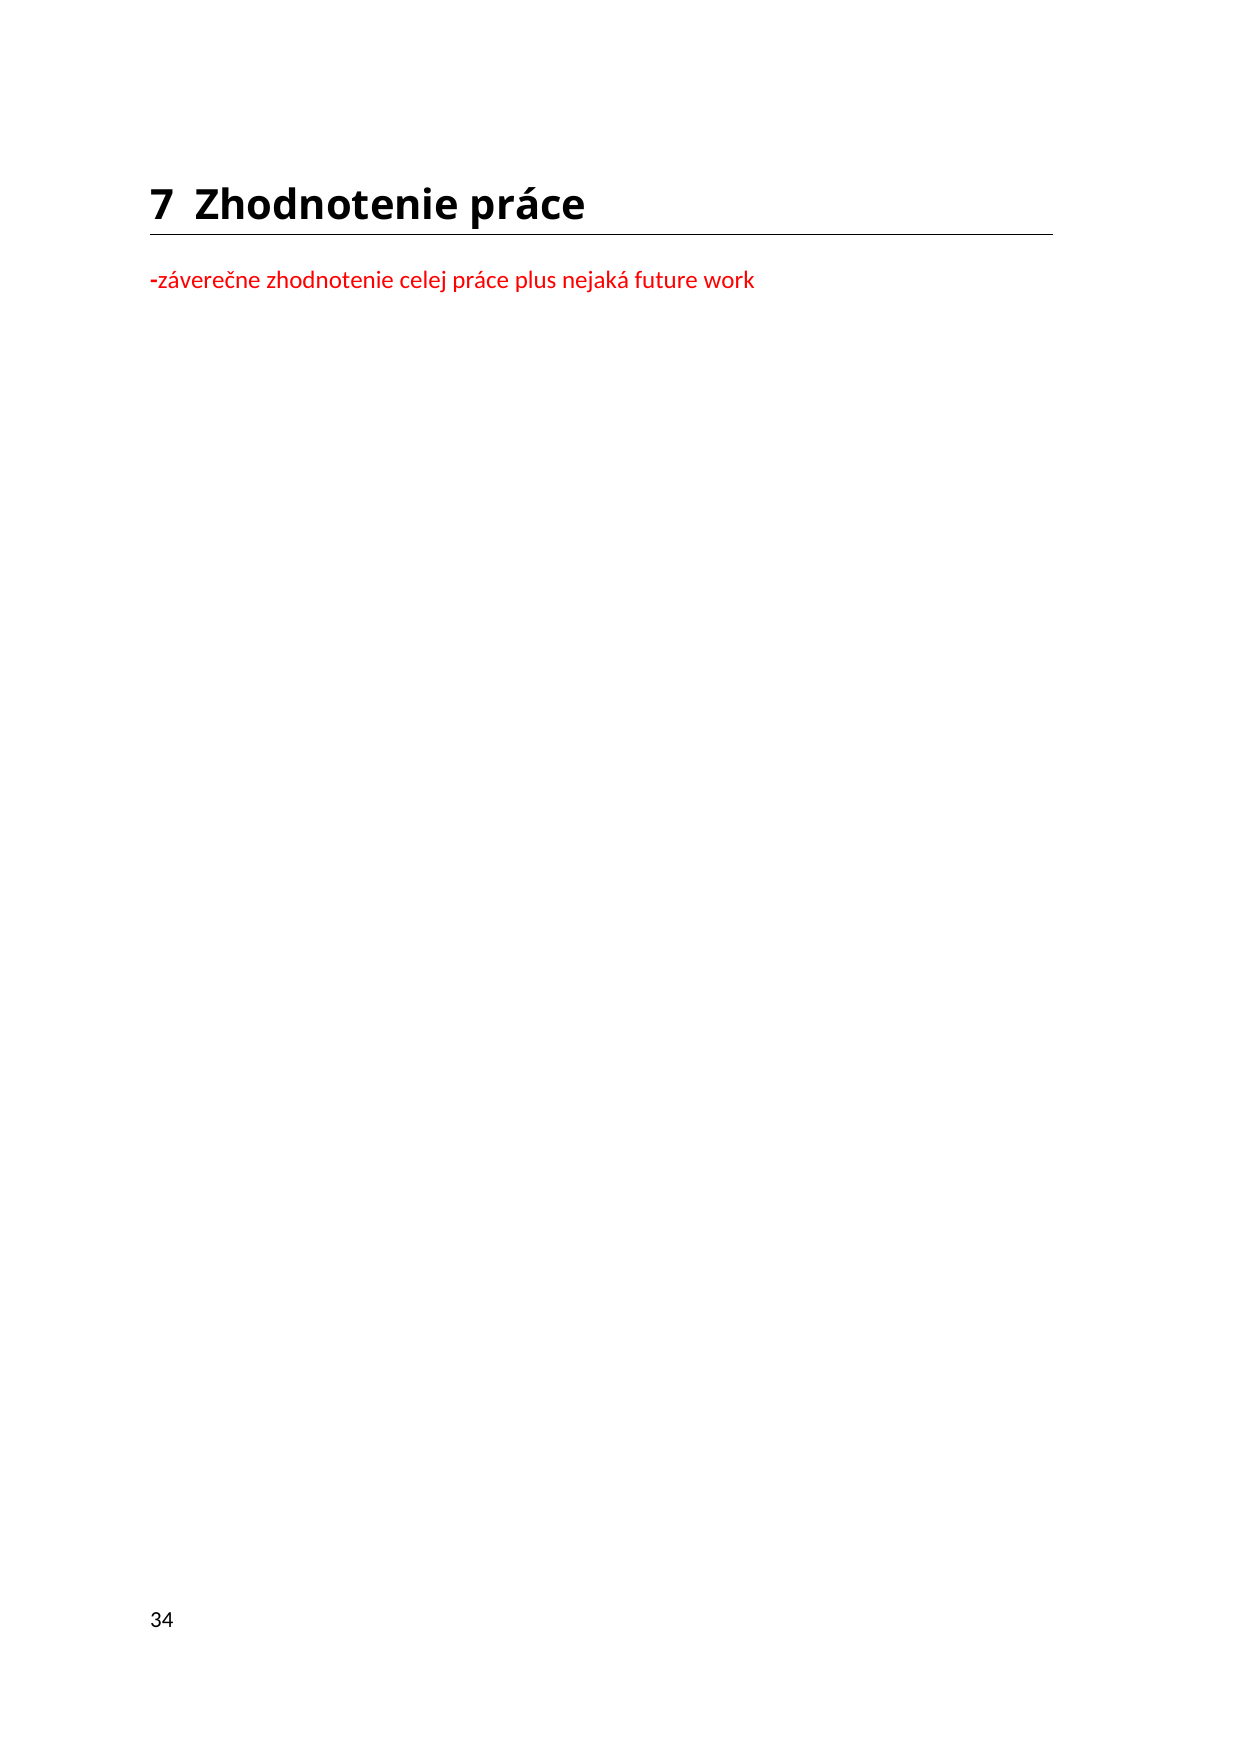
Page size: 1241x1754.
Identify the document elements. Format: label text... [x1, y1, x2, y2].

text -záverečne zhodnotenie celej práce plus nejaká future work [150, 264, 1053, 295]
subtitle Zhodnotenie práce [150, 175, 1053, 234]
